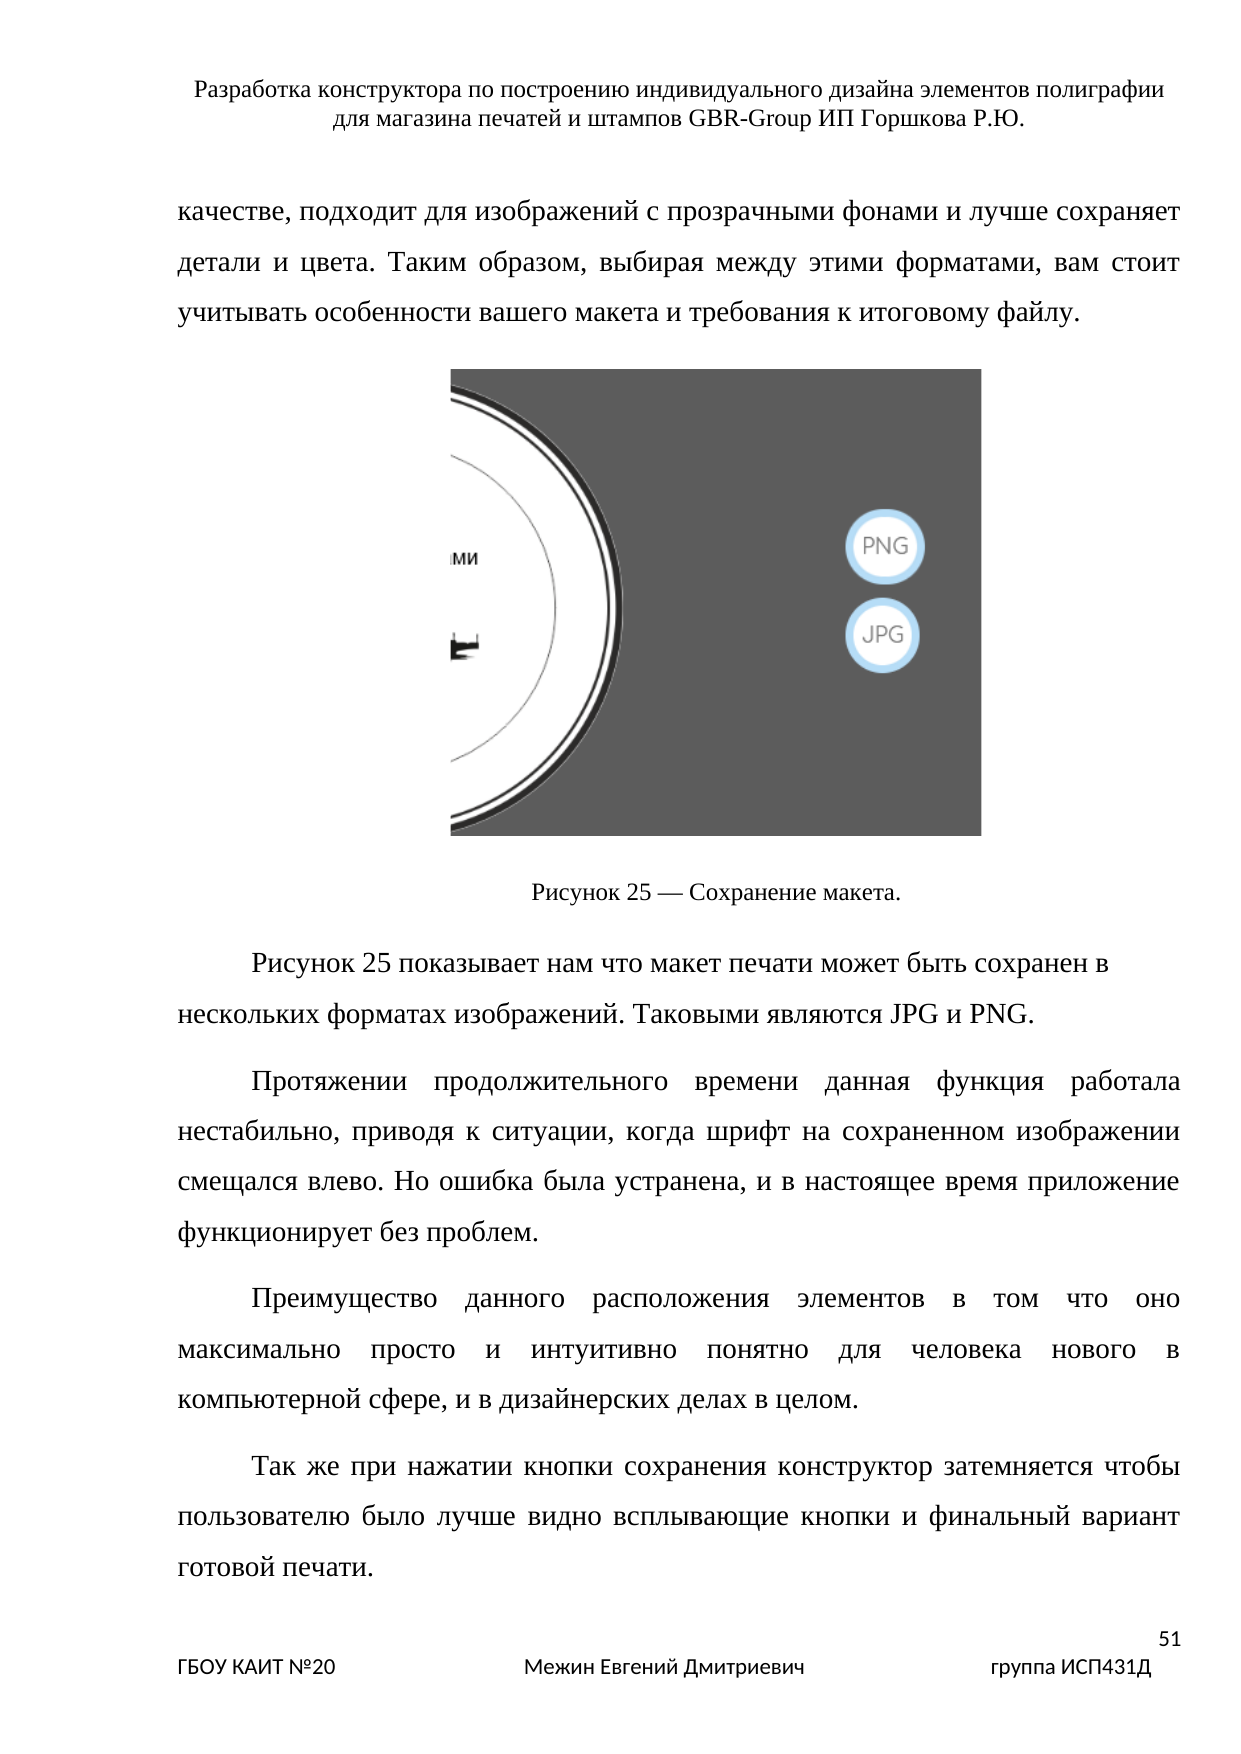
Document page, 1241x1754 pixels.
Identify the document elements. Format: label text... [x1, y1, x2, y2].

picture [450, 369, 982, 836]
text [177, 193, 1181, 328]
text Так же при нажатии кнопки сохранения конструктор затемняется чтобы пользователю было лучше видно всплывающие кнопки и финальный вариант готовой печати. [177, 1448, 1181, 1582]
text Протяжении продолжительного времени данная функция работала нестабильно, приводя к ситуации, когда шрифт на сохраненном изображении смещался влево. Но ошибка была устранена, и в настоящее время приложение функционирует без проблем. [177, 1063, 1181, 1247]
text Рисунок 25 — Сохранение макета. [177, 877, 1181, 906]
text Преимущество данного расположения элементов в том что оно максимально просто и интуитивно понятно для человека нового в компьютерной сфере, и в дизайнерских делах в целом. [177, 1281, 1181, 1415]
text Рисунок 25 показывает нам что макет печати может быть сохранен в нескольких форматах изображений. Таковыми являются JPG и PNG. [177, 945, 1181, 1029]
